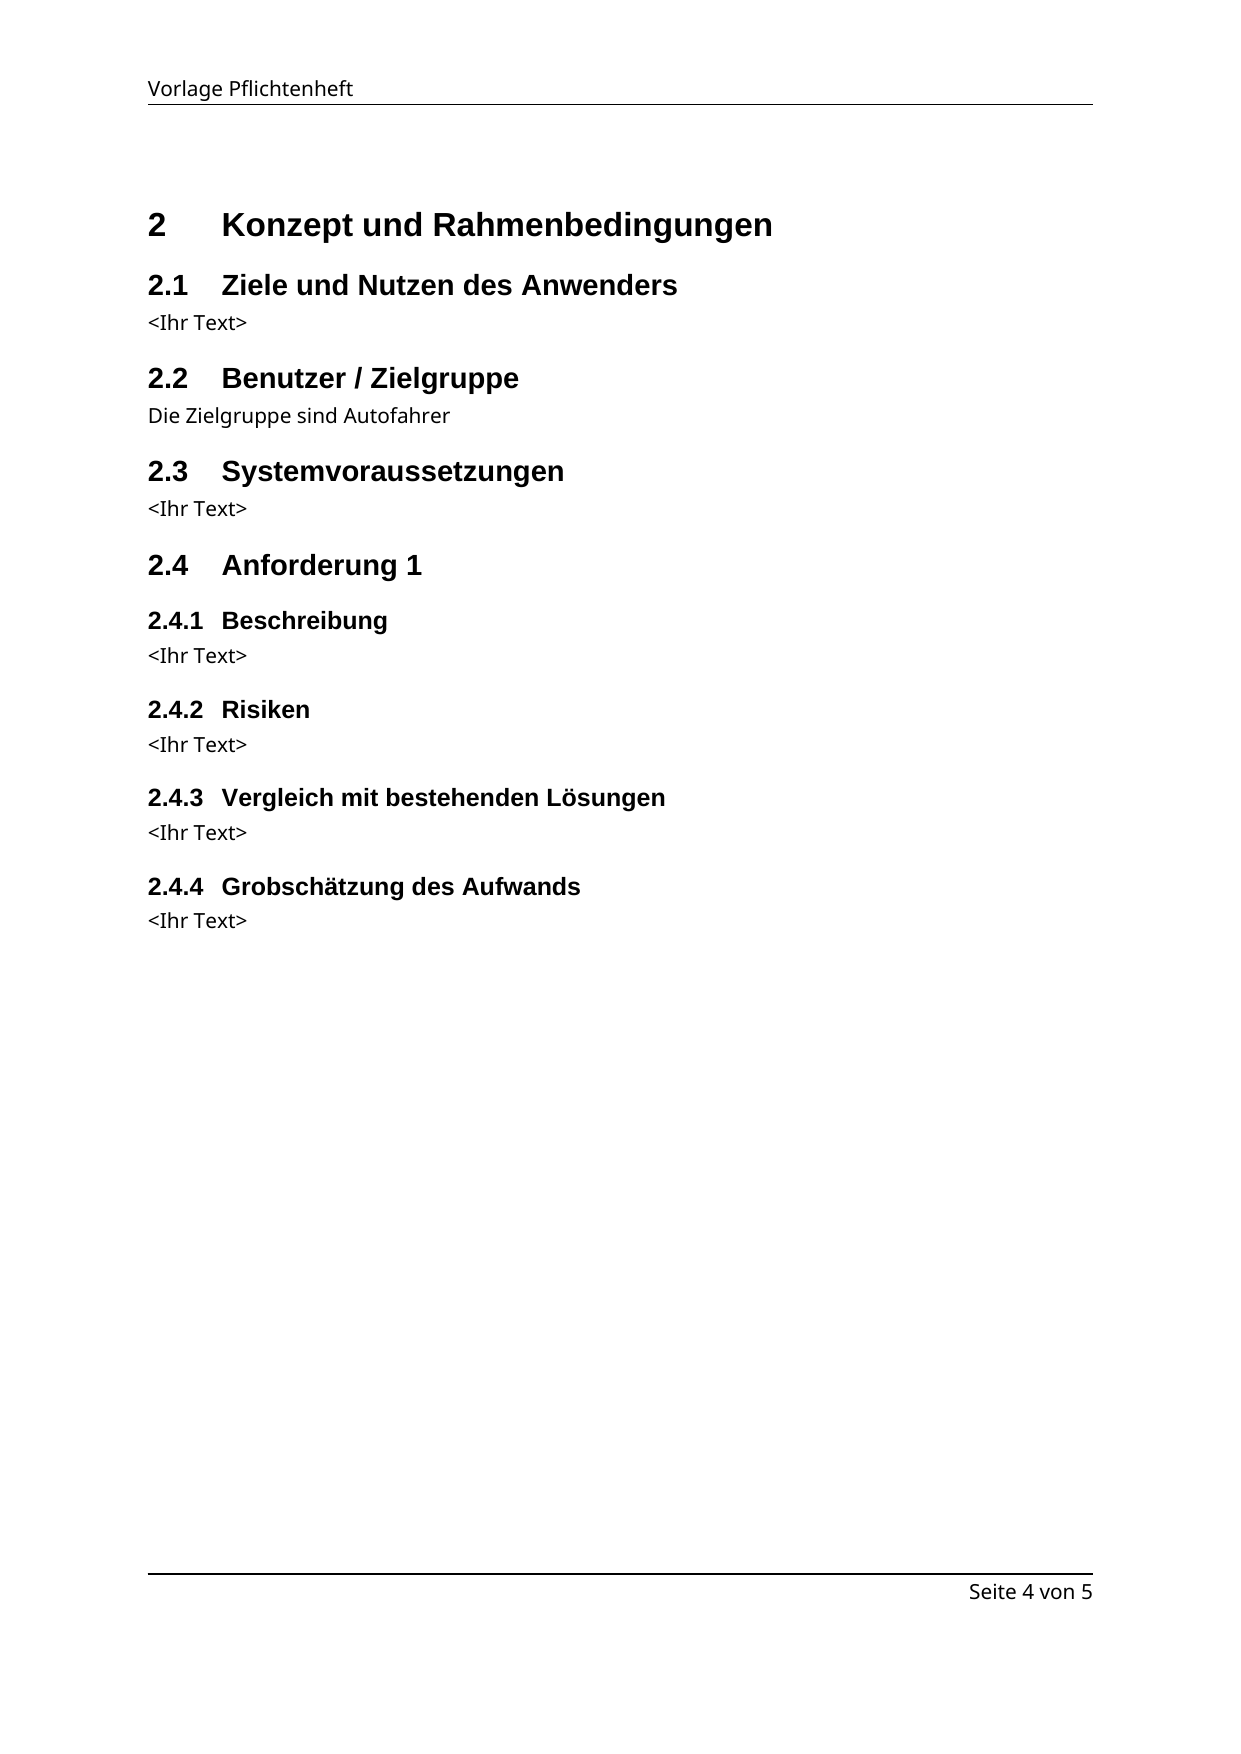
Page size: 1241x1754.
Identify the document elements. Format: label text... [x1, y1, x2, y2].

subtitle Grobschätzung des Aufwands [148, 872, 1093, 900]
text <Ihr Text> [148, 818, 1093, 847]
text <Ihr Text> [148, 308, 1093, 336]
text <Ihr Text> [148, 730, 1093, 758]
text <Ihr Text> [148, 641, 1093, 670]
subtitle Risiken [148, 695, 1093, 723]
text <Ihr Text> [148, 907, 1093, 935]
subtitle Vergleich mit bestehenden Lösungen [148, 783, 1093, 812]
subtitle Ziele und Nutzen des Anwenders [148, 268, 1093, 302]
subtitle Systemvoraussetzungen [148, 454, 1093, 488]
subtitle Beschreibung [148, 606, 1093, 635]
text Die Zielgruppe sind Autofahrer [148, 401, 1093, 429]
text <Ihr Text> [148, 494, 1093, 523]
subtitle Konzept und Rahmenbedingungen [148, 204, 1093, 243]
subtitle Anforderung 1 [148, 548, 1093, 581]
subtitle Benutzer / Zielgruppe [148, 361, 1093, 395]
